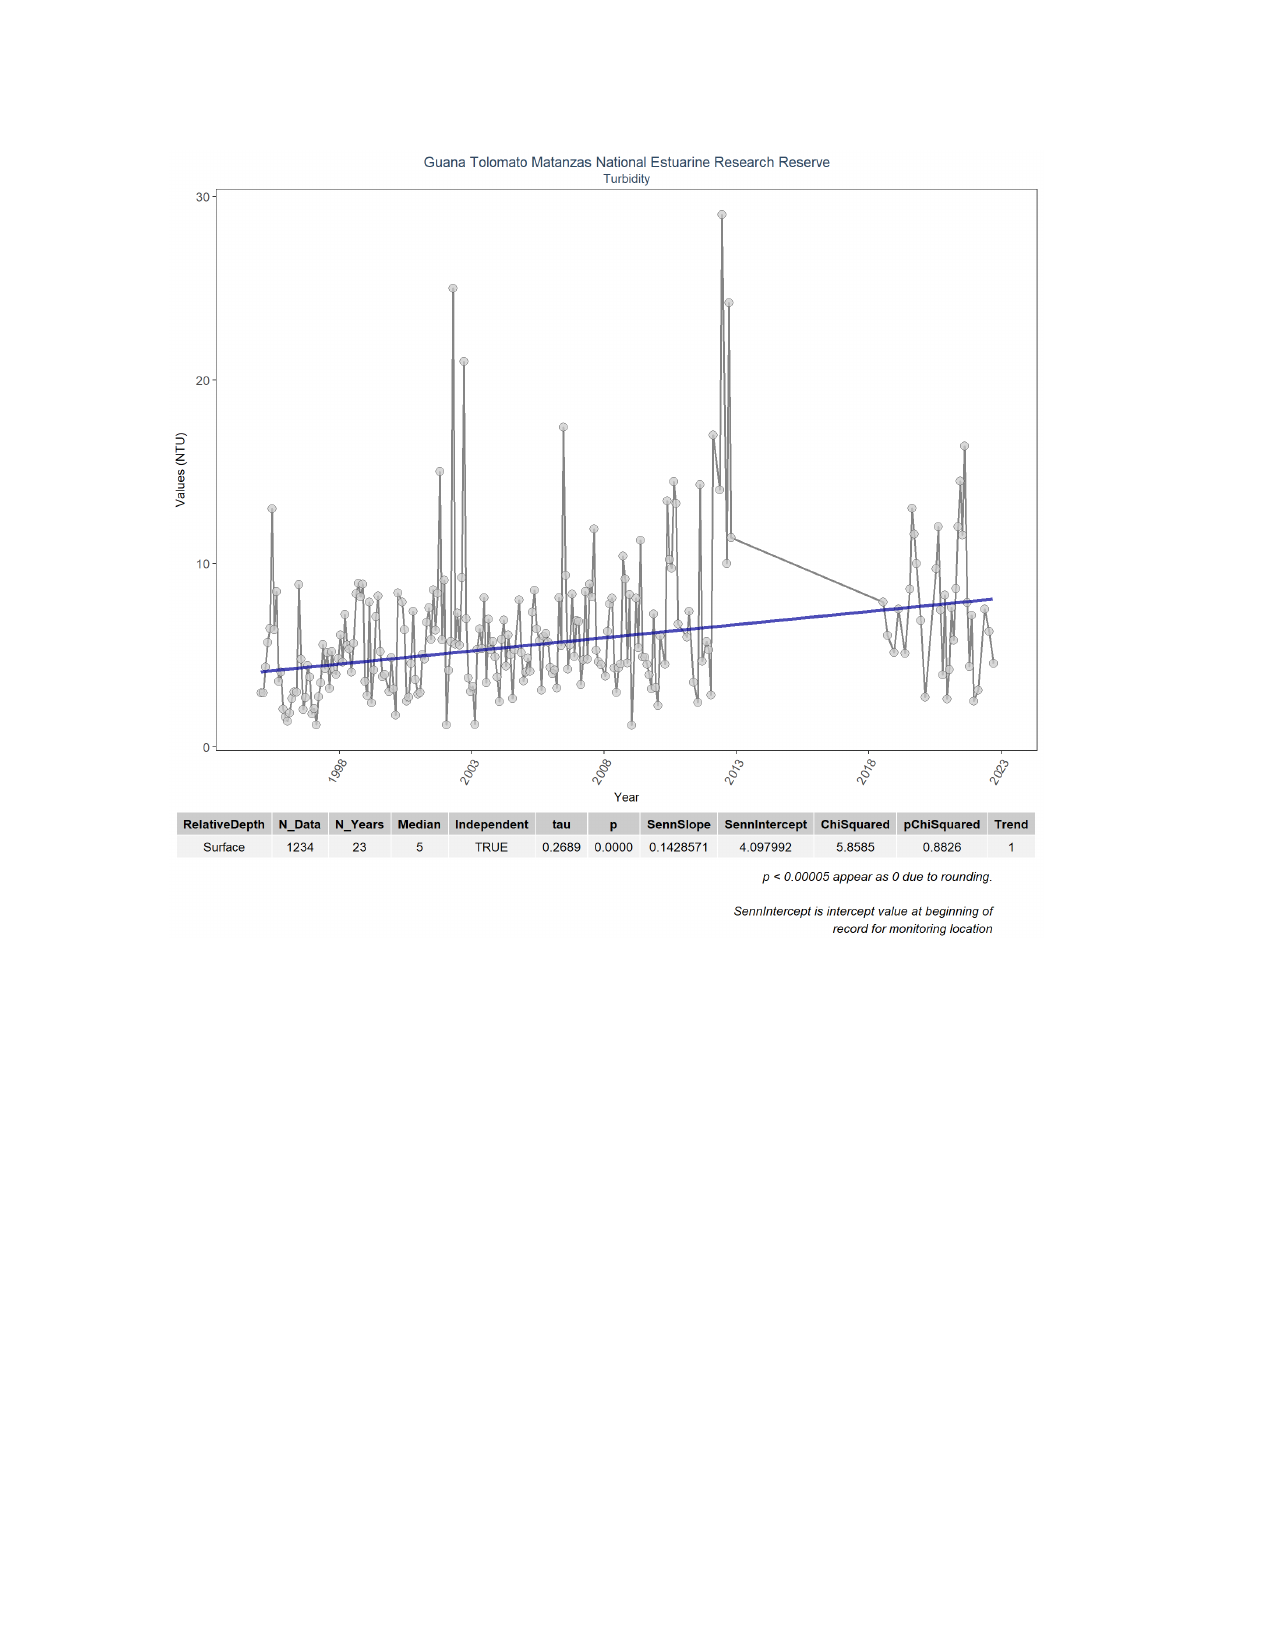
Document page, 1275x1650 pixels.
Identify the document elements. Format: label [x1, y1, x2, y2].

picture [168, 150, 1044, 938]
